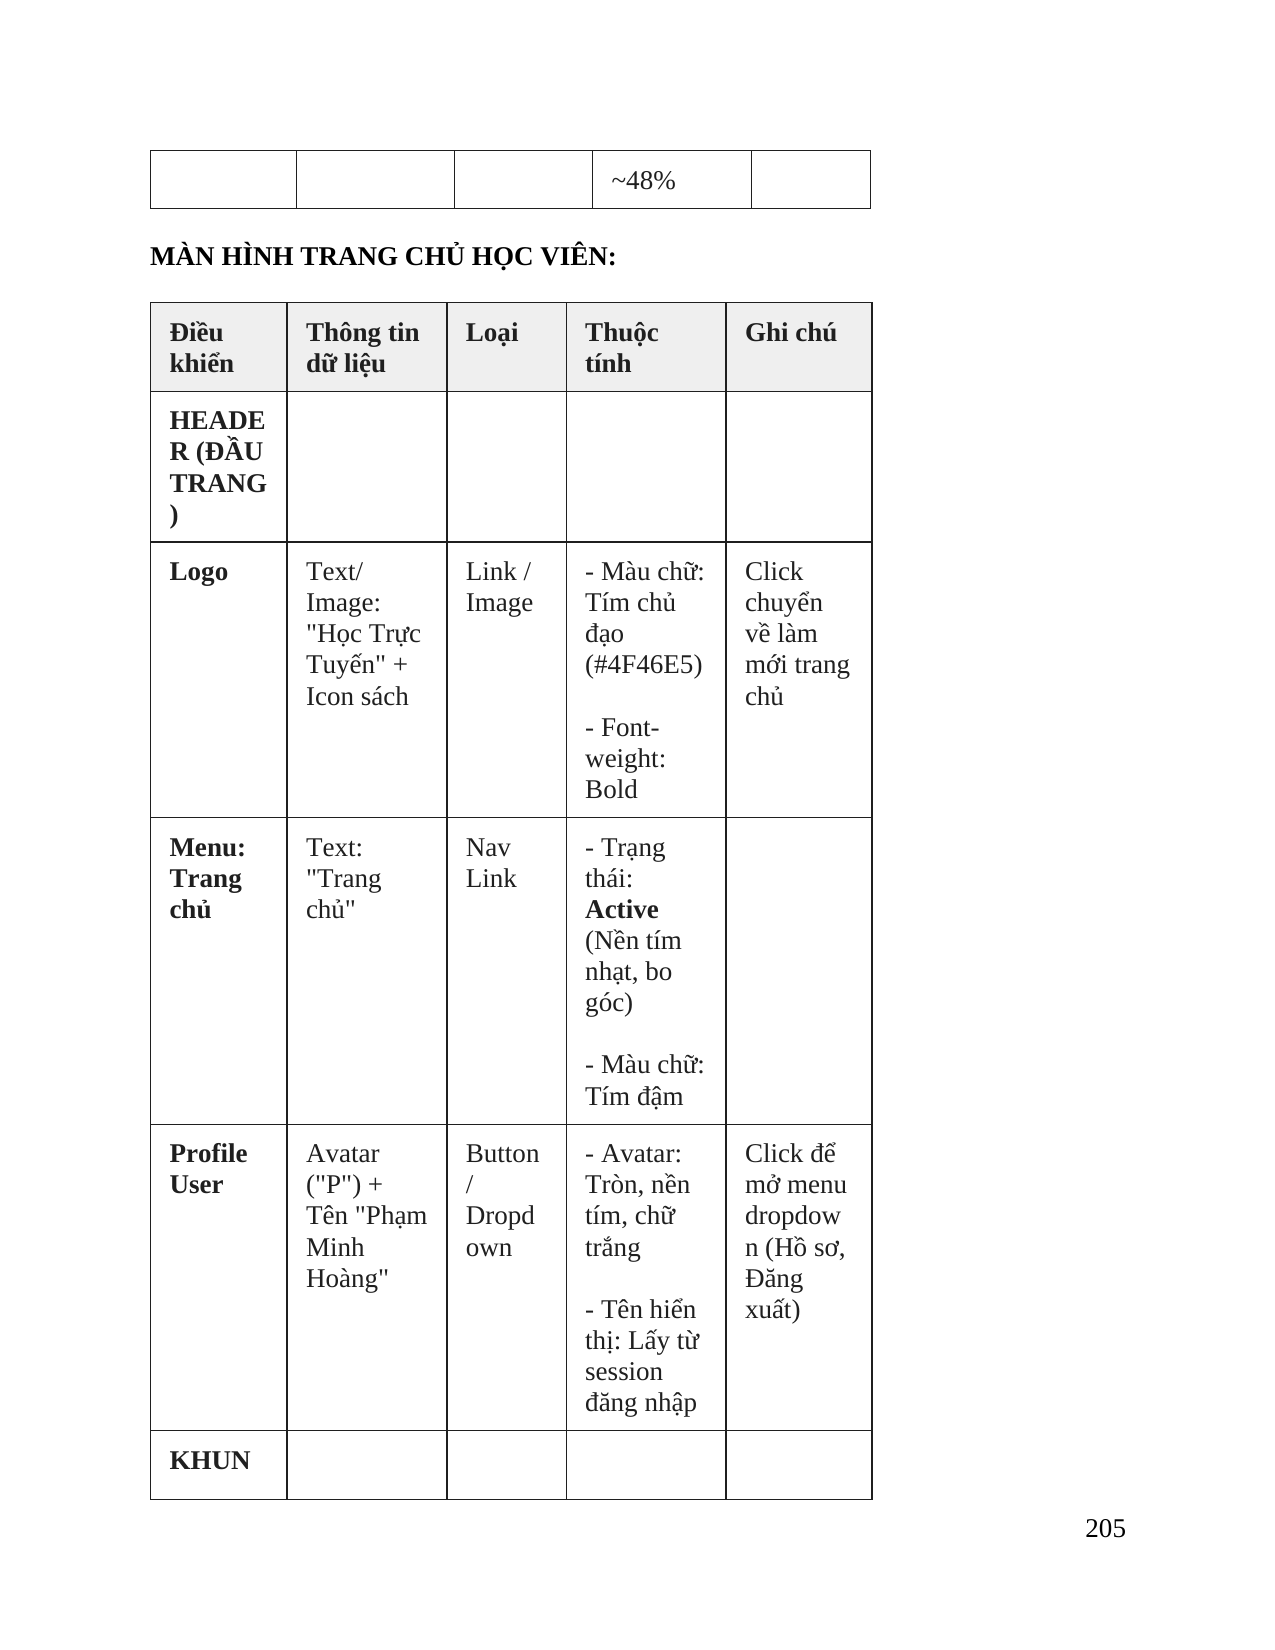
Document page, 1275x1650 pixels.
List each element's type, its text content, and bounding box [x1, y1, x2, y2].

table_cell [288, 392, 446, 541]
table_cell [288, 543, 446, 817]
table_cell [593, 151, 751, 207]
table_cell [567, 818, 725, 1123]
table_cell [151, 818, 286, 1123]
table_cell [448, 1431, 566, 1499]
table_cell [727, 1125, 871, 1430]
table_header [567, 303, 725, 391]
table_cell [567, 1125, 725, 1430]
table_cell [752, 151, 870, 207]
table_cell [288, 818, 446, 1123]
text MÀN HÌNH TRANG CHỦ HỌC VIÊN: [150, 240, 1125, 271]
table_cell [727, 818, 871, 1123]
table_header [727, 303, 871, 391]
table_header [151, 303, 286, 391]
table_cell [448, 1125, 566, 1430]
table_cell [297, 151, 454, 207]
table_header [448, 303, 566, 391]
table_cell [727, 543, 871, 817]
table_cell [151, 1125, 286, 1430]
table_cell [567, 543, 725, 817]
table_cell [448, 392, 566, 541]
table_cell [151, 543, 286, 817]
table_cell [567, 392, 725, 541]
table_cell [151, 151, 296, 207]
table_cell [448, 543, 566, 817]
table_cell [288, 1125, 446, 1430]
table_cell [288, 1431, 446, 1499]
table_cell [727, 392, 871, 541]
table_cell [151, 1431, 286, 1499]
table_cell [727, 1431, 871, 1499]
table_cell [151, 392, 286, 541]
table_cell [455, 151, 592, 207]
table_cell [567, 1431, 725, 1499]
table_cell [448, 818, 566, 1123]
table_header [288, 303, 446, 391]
